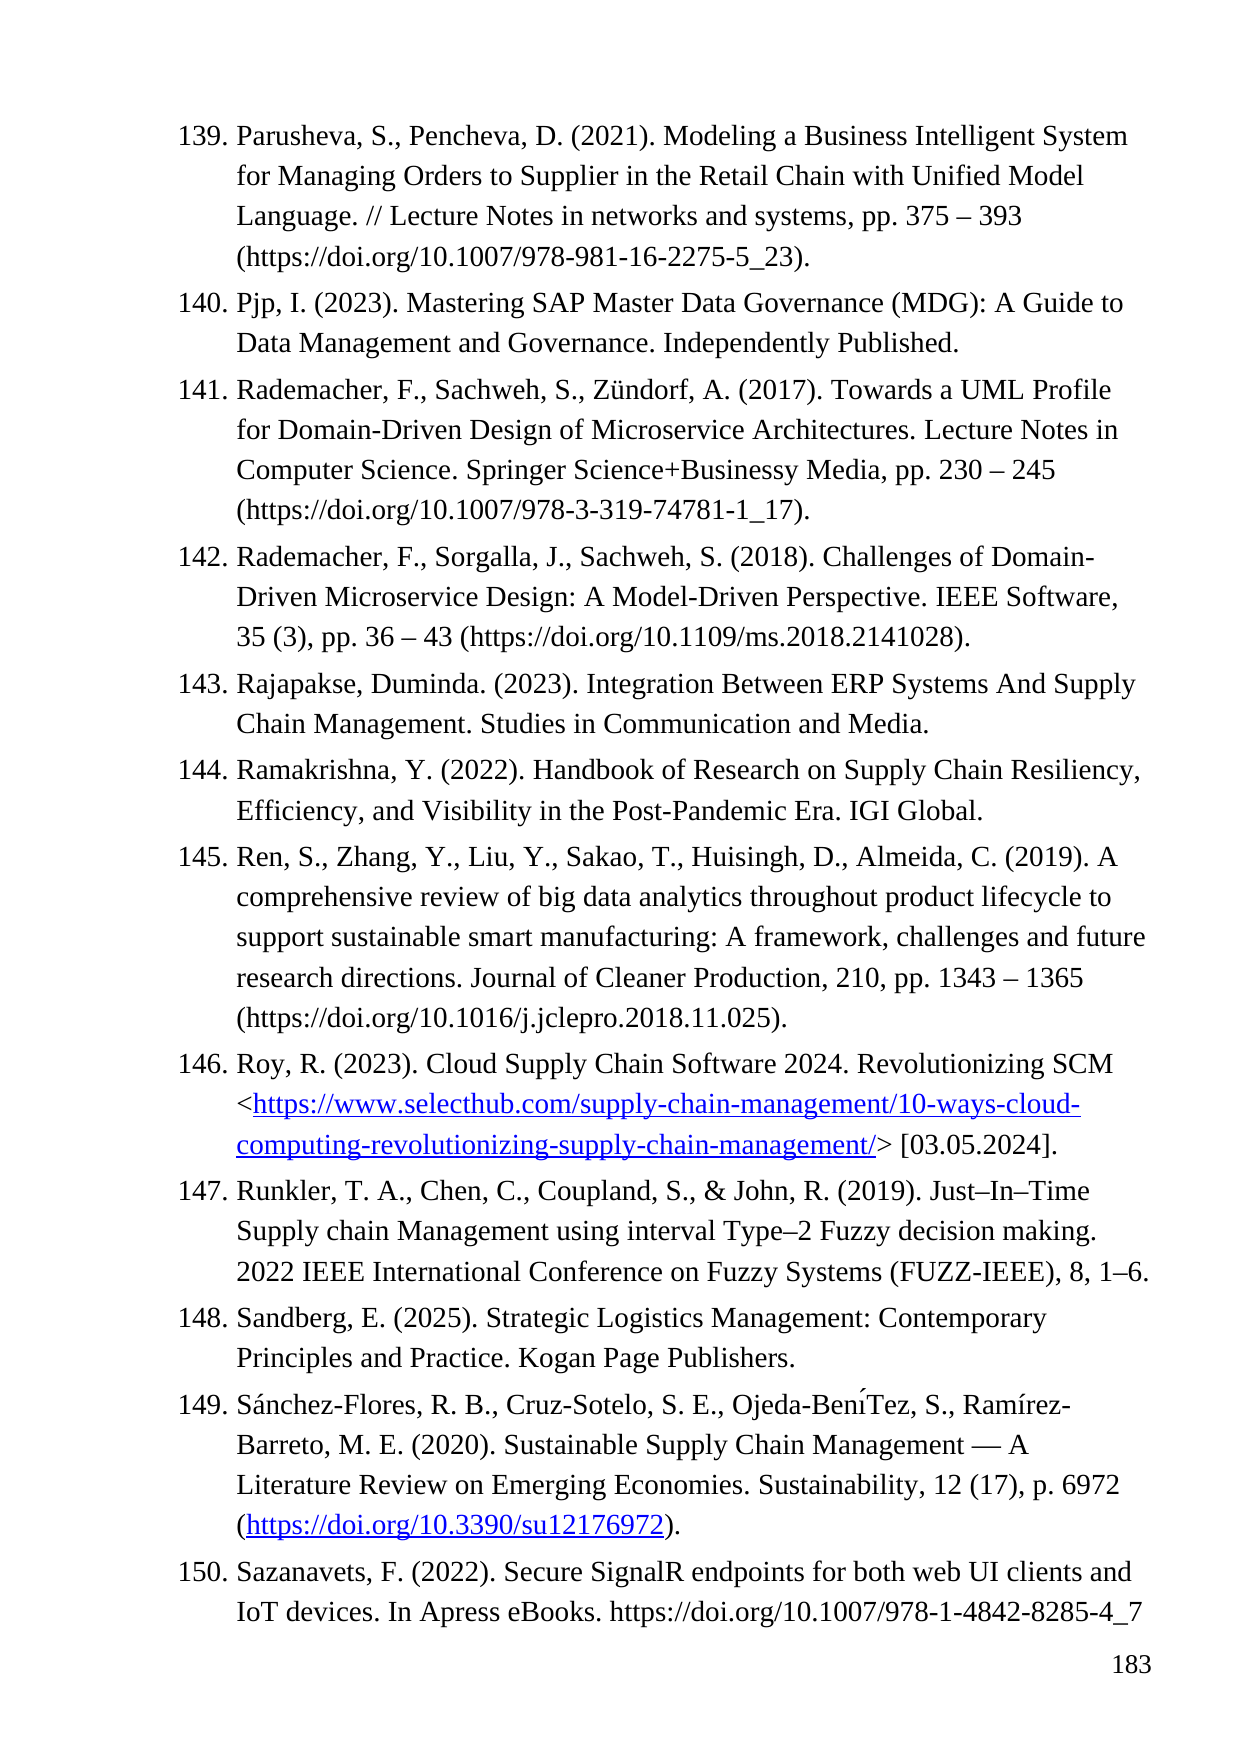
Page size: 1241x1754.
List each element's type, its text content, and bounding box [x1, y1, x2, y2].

text Rademacher, F., Sachweh, S., Zündorf, A. (2017). Towards a UML Profile for Domain-Driven Design of Microservice Architectures. Lecture Notes in Computer Science. Springer Science+Businessу Media, pp. 230 – 245 (https://doi.org/10.1007/978-3-319-74781-1_17). [177, 372, 1152, 526]
text Sánchez-Flores, R. B., Cruz-Sotelo, S. E., Ojeda-Benı́Tez, S., Ramírez-Barreto, M. E. (2020). Sustainable Supply Chain Management — A Literature Review on Emerging Economies. Sustainability, 12 (17), р. 6972 (https://doi.org/10.3390/su12176972). [177, 1387, 1152, 1541]
text Ramakrishna, Y. (2022). Handbook of Research on Supply Chain Resiliency, Efficiency, and Visibility in the Post-Pandemic Era. IGI Global. [177, 752, 1152, 826]
text Runkler, T. A., Chen, C., Coupland, S., & John, R. (2019). Just–In–Time Supply chain Management using interval Type–2 Fuzzy decision making. 2022 IEEE International Conference on Fuzzy Systems (FUZZ-IEEE), 8, 1–6. [177, 1173, 1152, 1287]
text Ren, S., Zhang, Y., Liu, Y., Sakao, T., Huisingh, D., Almeida, C. (2019). A comprehensive review of big data analytics throughout product lifecycle to support sustainable smart manufacturing: A framework, challenges and future research directions. Journal of Cleaner Production, 210, рр. 1343 – 1365 (https://doi.org/10.1016/j.jclepro.2018.11.025). [177, 839, 1152, 1033]
text Pjp, I. (2023). Mastering SAP Master Data Governance (MDG): A Guide to Data Management and Governance. Independently Published. [177, 285, 1152, 359]
text Sazanavets, F. (2022). Secure SignalR endpoints for both web UI clients and IoT devices. In Apress eBooks. https://doi.org/10.1007/978-1-4842-8285-4_7 [177, 1554, 1152, 1628]
text Rajapakse, Duminda. (2023). Integration Between ERP Systems And Supply Chain Management. Studies in Communication and Media. [177, 666, 1152, 739]
text Sandberg, E. (2025). Strategic Logistics Management: Contemporary Principles and Practice. Kogan Page Publishers. [177, 1300, 1152, 1374]
text Rademacher, F., Sorgalla, J., Sachweh, S. (2018). Challenges of Domain-Driven Microservice Design: A Model-Driven Perspective. IEEE Software, 35 (3), рр. 36 – 43 (https://doi.org/10.1109/ms.2018.2141028). [177, 539, 1152, 653]
text Parusheva, S., Pencheva, D. (2021). Modeling a Business Intelligent System for Managing Orders to Supplier in the Retail Chain with Unified Model Language. // Lecture Notes in networks and systems, pp. 375 – 393 (https://doi.org/10.1007/978-981-16-2275-5_23). [177, 118, 1152, 272]
text Roy, R. (2023). Cloud Supply Chain Software 2024. Revolutionizing SCM <https://www.selecthub.com/supply-chain-management/10-ways-cloud-computing-revolutionizing-supply-chain-management/> [03.05.2024]. [177, 1046, 1152, 1160]
